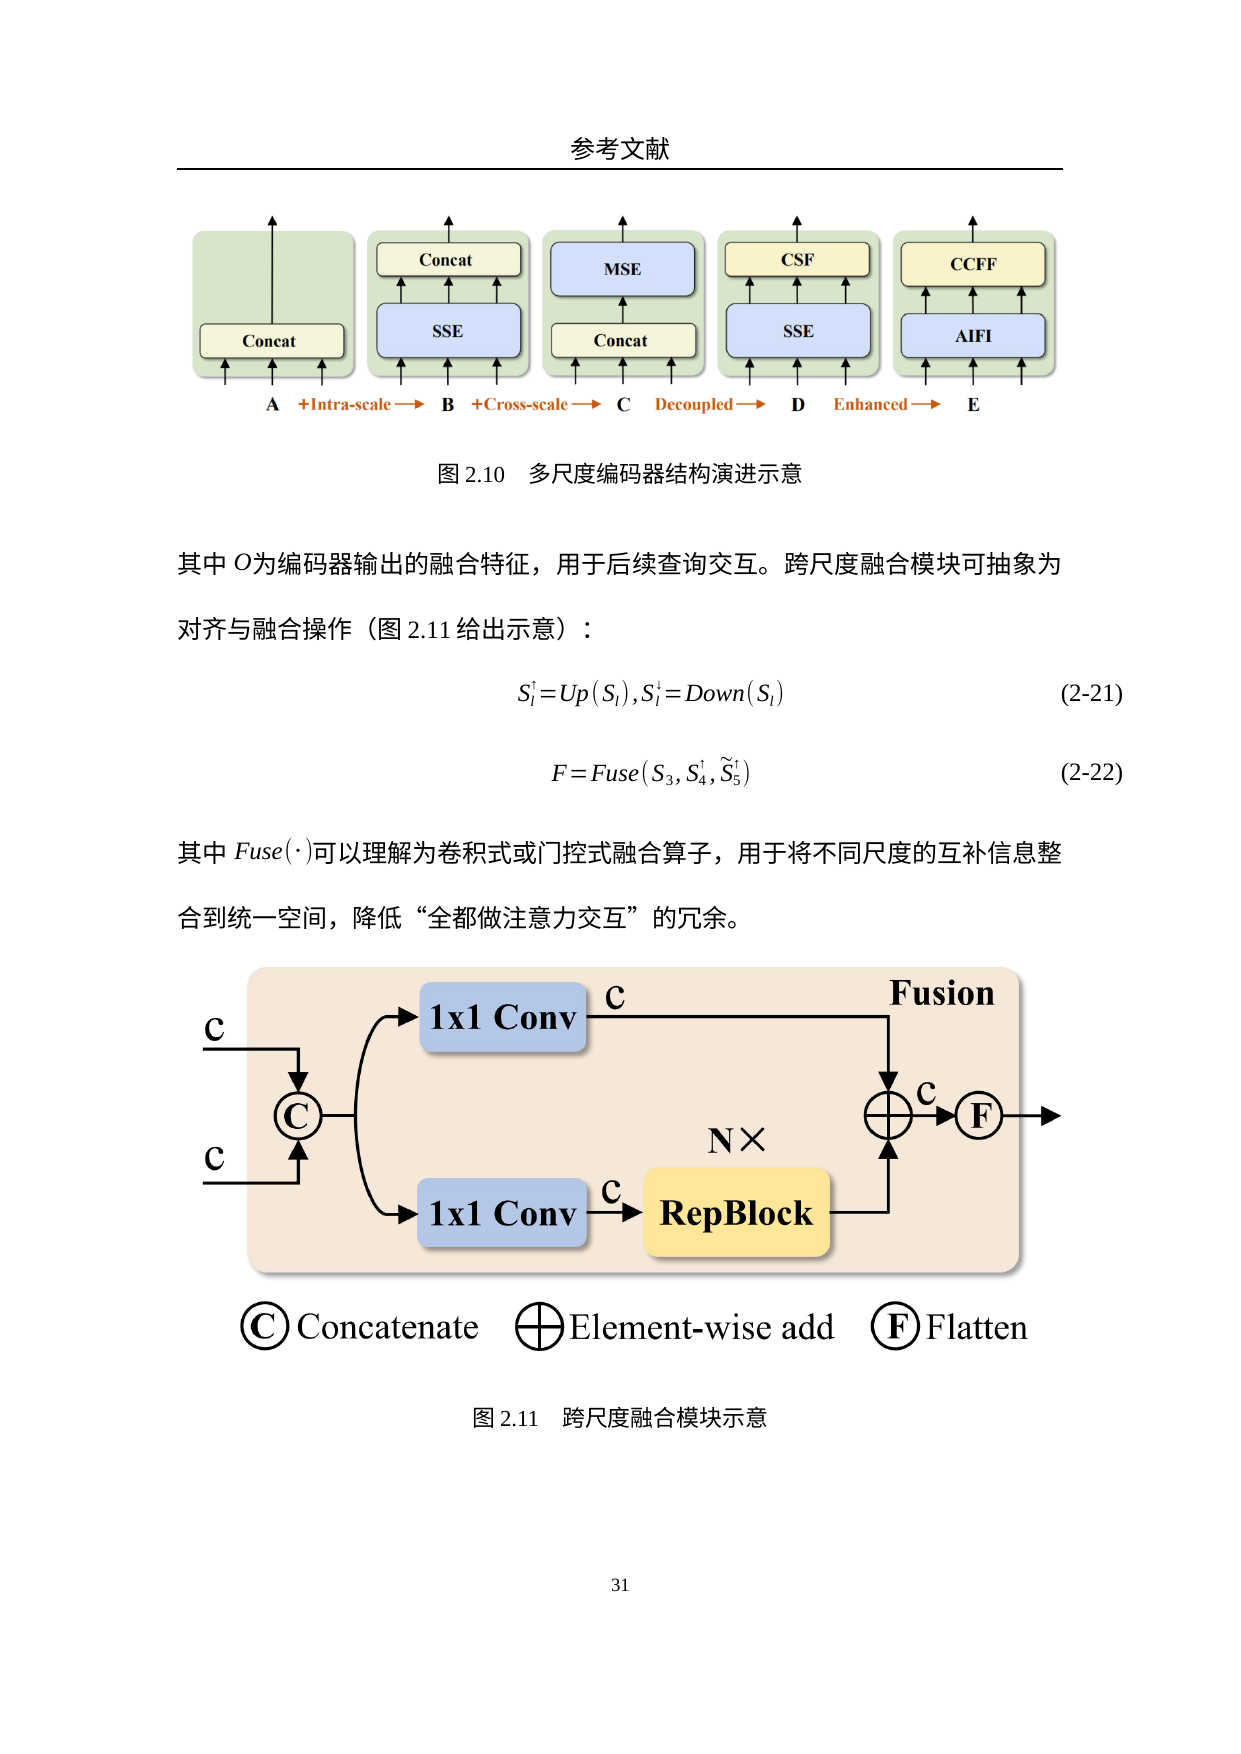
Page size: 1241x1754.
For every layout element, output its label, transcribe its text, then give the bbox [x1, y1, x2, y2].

text 其中 可以理解为卷积式或门控式融合算子，用于将不同尺度的互补信息整合到统一空间，降低“全都做注意力交互”的冗余。 [177, 819, 1063, 949]
text 图2.11 跨尺度融合模块示意 [177, 1384, 1063, 1449]
text 图2.10 多尺度编码器结构演进示意 [177, 440, 1063, 505]
text 其中 为编码器输出的融合特征，用于后续查询交互。跨尺度融合模块可抽象为对齐与融合操作（图2.11给出示意）： [177, 530, 1063, 660]
picture [177, 963, 1063, 1357]
picture [177, 210, 1063, 418]
text (2-21) [177, 660, 1063, 725]
text (2-22) [177, 739, 1063, 804]
